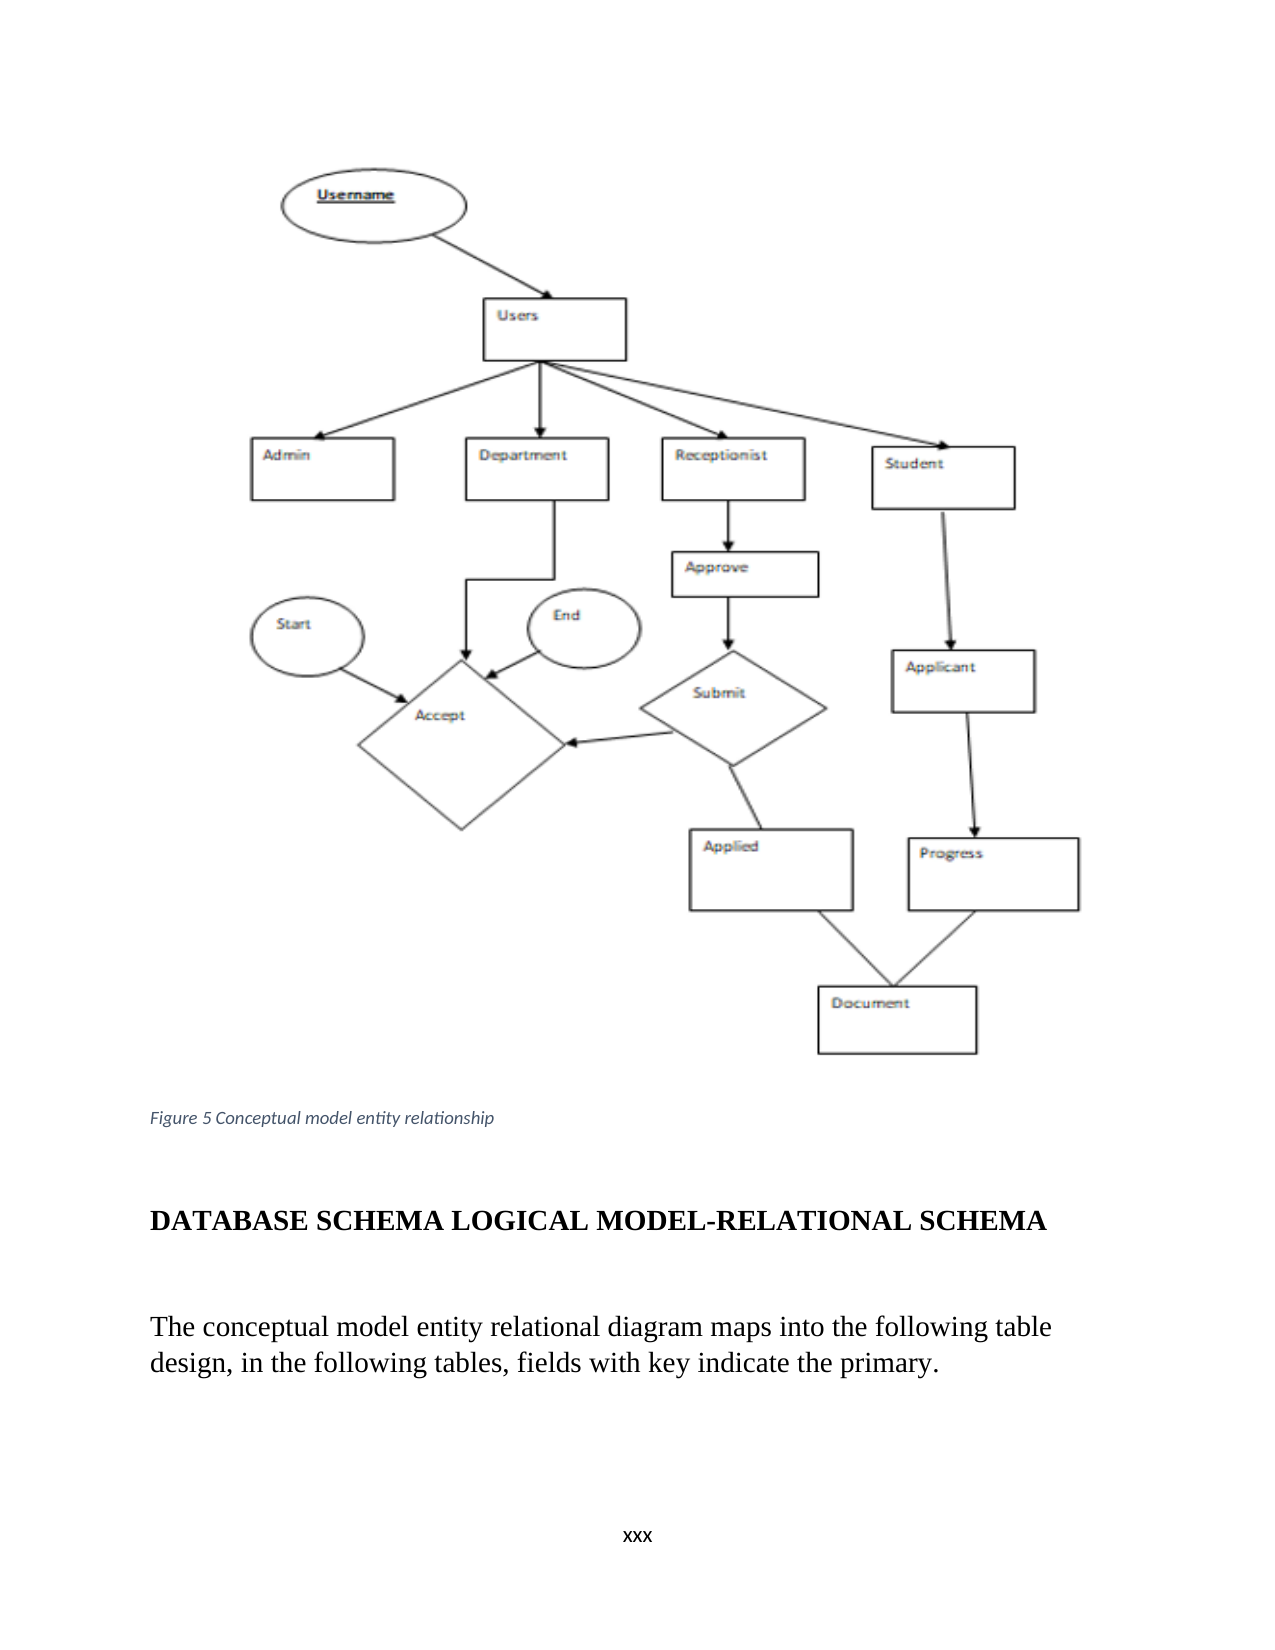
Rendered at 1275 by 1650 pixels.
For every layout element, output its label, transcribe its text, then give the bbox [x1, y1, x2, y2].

text DATABASE SCHEMA LOGICAL MODEL-RELATIONAL SCHEMA [150, 1203, 1125, 1237]
picture [150, 150, 1200, 1088]
text The conceptual model entity relational diagram maps into the following table design, in the following tables, fields with key indicate the primary. [150, 1309, 1125, 1378]
